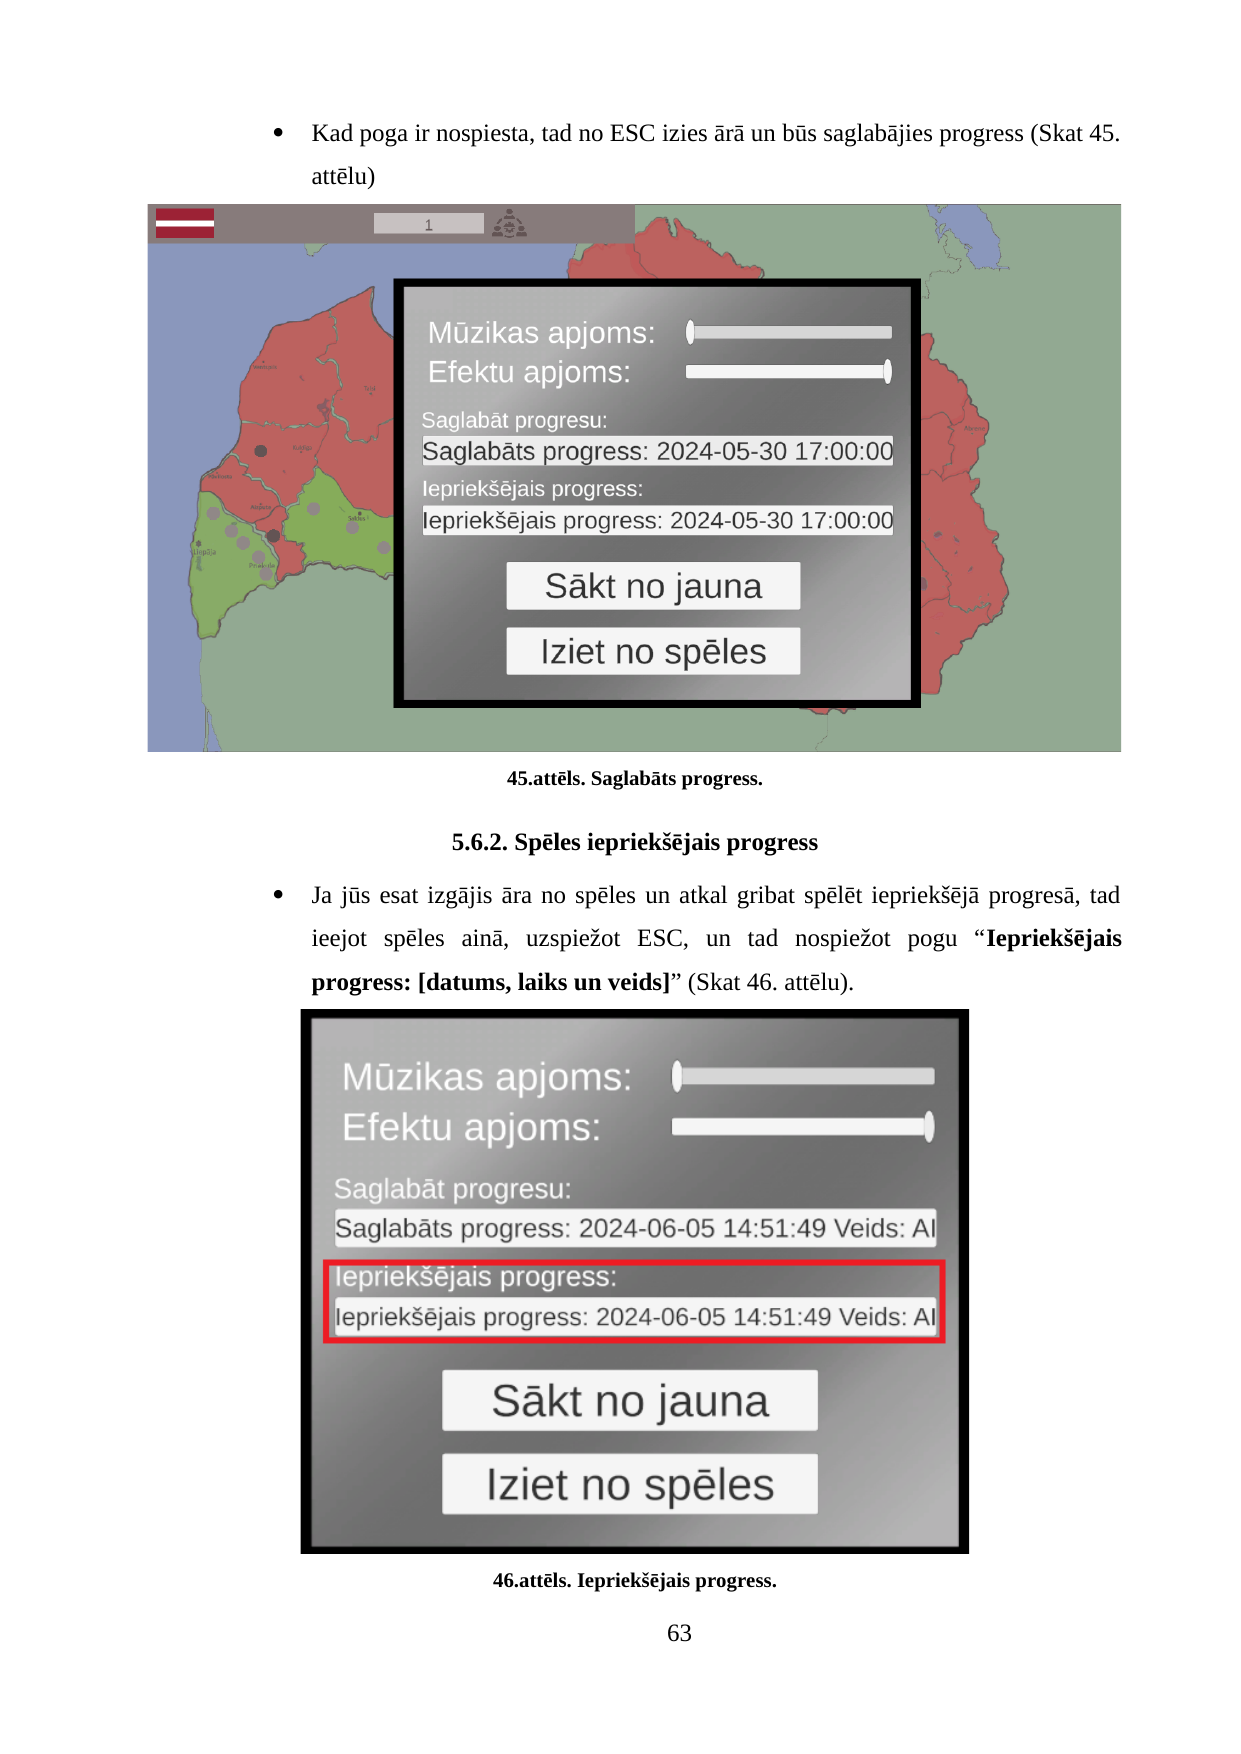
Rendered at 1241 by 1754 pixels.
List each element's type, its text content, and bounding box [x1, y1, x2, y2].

list Kad poga ir nospiesta, tad no ESC izies ārā un būs saglabājies progress (Skat 45. attēlu) [274, 118, 1122, 190]
text 46.attēls. Iepriekšējais progress. [148, 1568, 1122, 1592]
picture [300, 1009, 970, 1554]
subtitle 5.6.2. Spēles iepriekšējais progress [148, 827, 1122, 855]
text 45.attēls. Saglabāts progress. [148, 766, 1122, 790]
picture [147, 204, 1122, 752]
list Ja jūs esat izgājis āra no spēles un atkal gribat spēlēt iepriekšējā progresā, tad ieejot spēles ainā, uzspiežot ESC, un tad nospiežot pogu “Iepriekšējais progress: [datums, laiks un veids]” (Skat 46. attēlu). [274, 880, 1122, 995]
